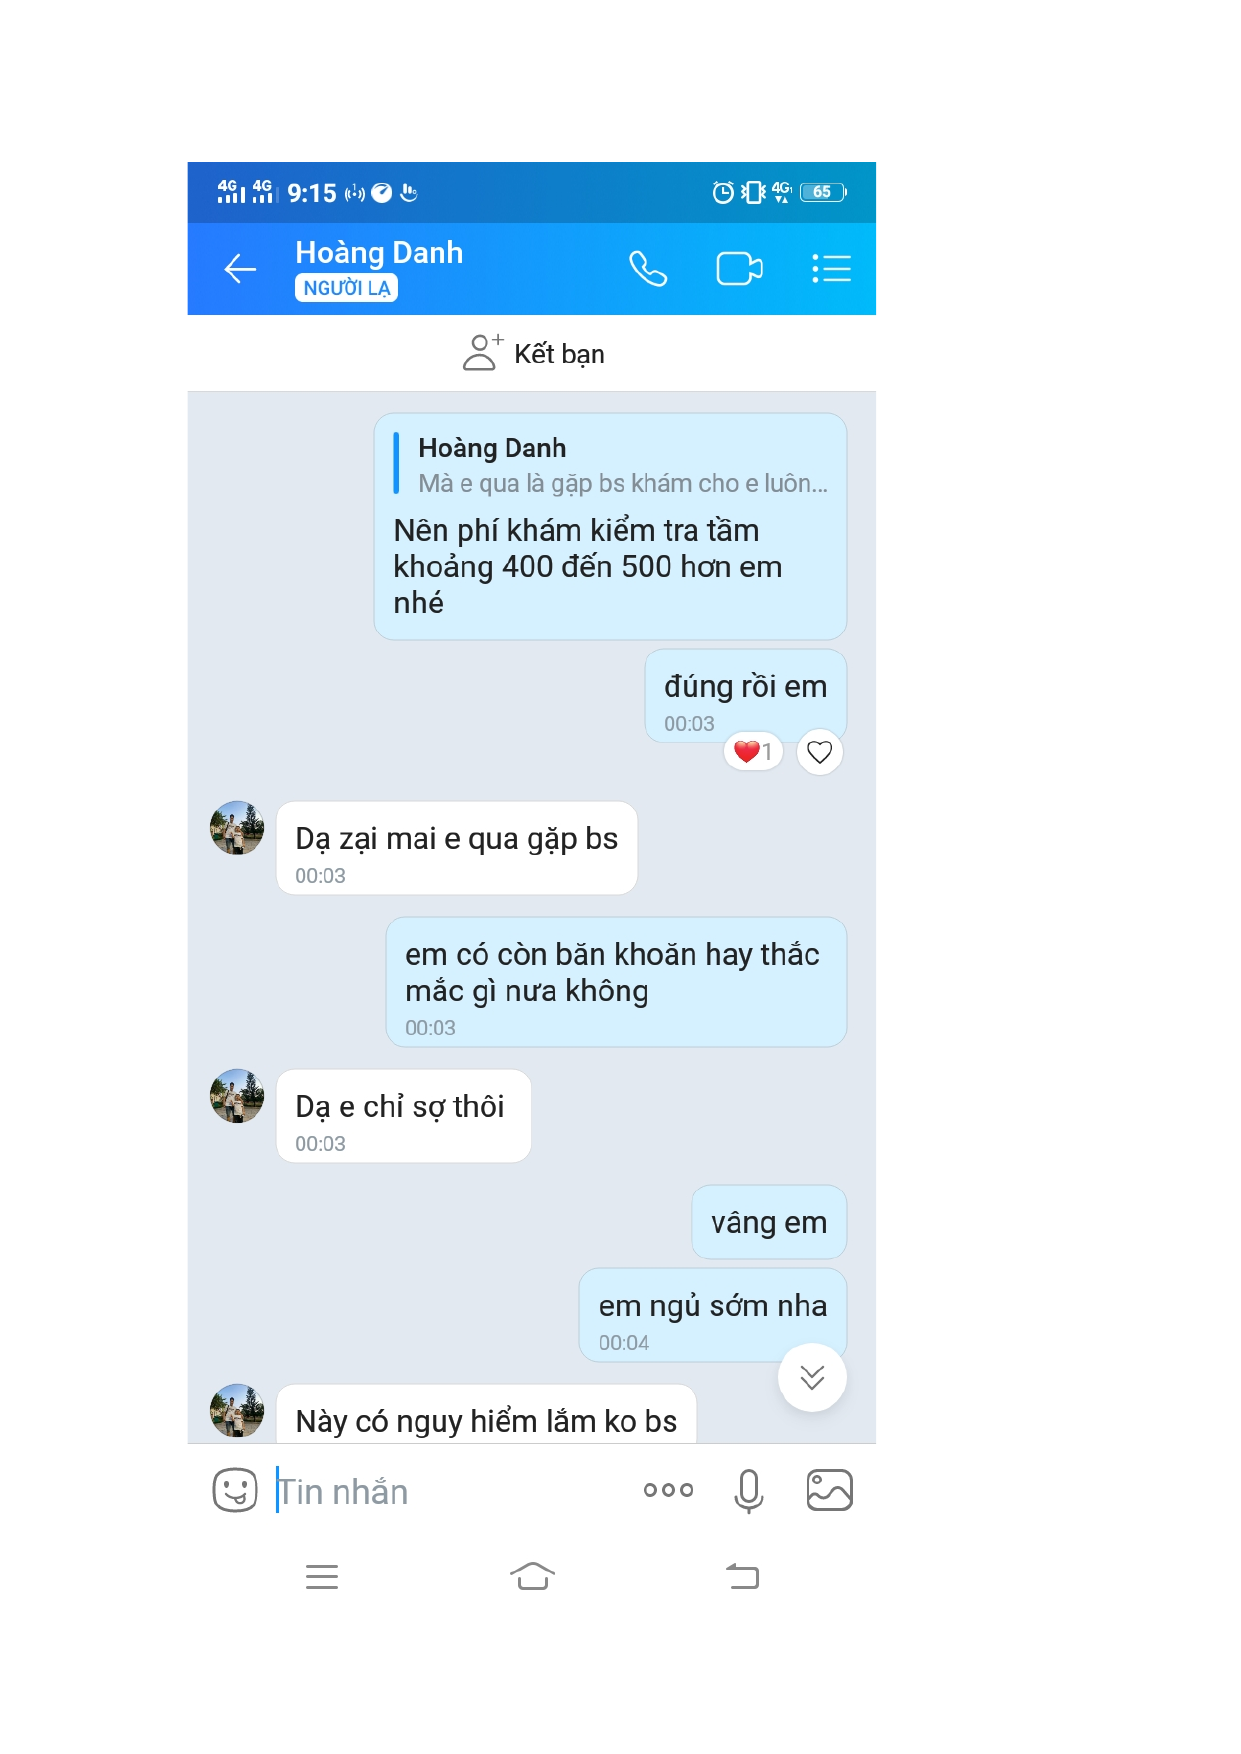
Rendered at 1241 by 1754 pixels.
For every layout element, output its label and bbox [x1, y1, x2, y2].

picture [776, 196, 787, 203]
picture [741, 181, 766, 204]
picture [842, 186, 847, 199]
picture [824, 267, 850, 271]
picture [772, 182, 793, 193]
picture [187, 162, 877, 1592]
picture [824, 278, 850, 282]
picture [717, 252, 763, 286]
picture [799, 184, 830, 202]
picture [713, 181, 734, 204]
picture [824, 255, 850, 259]
